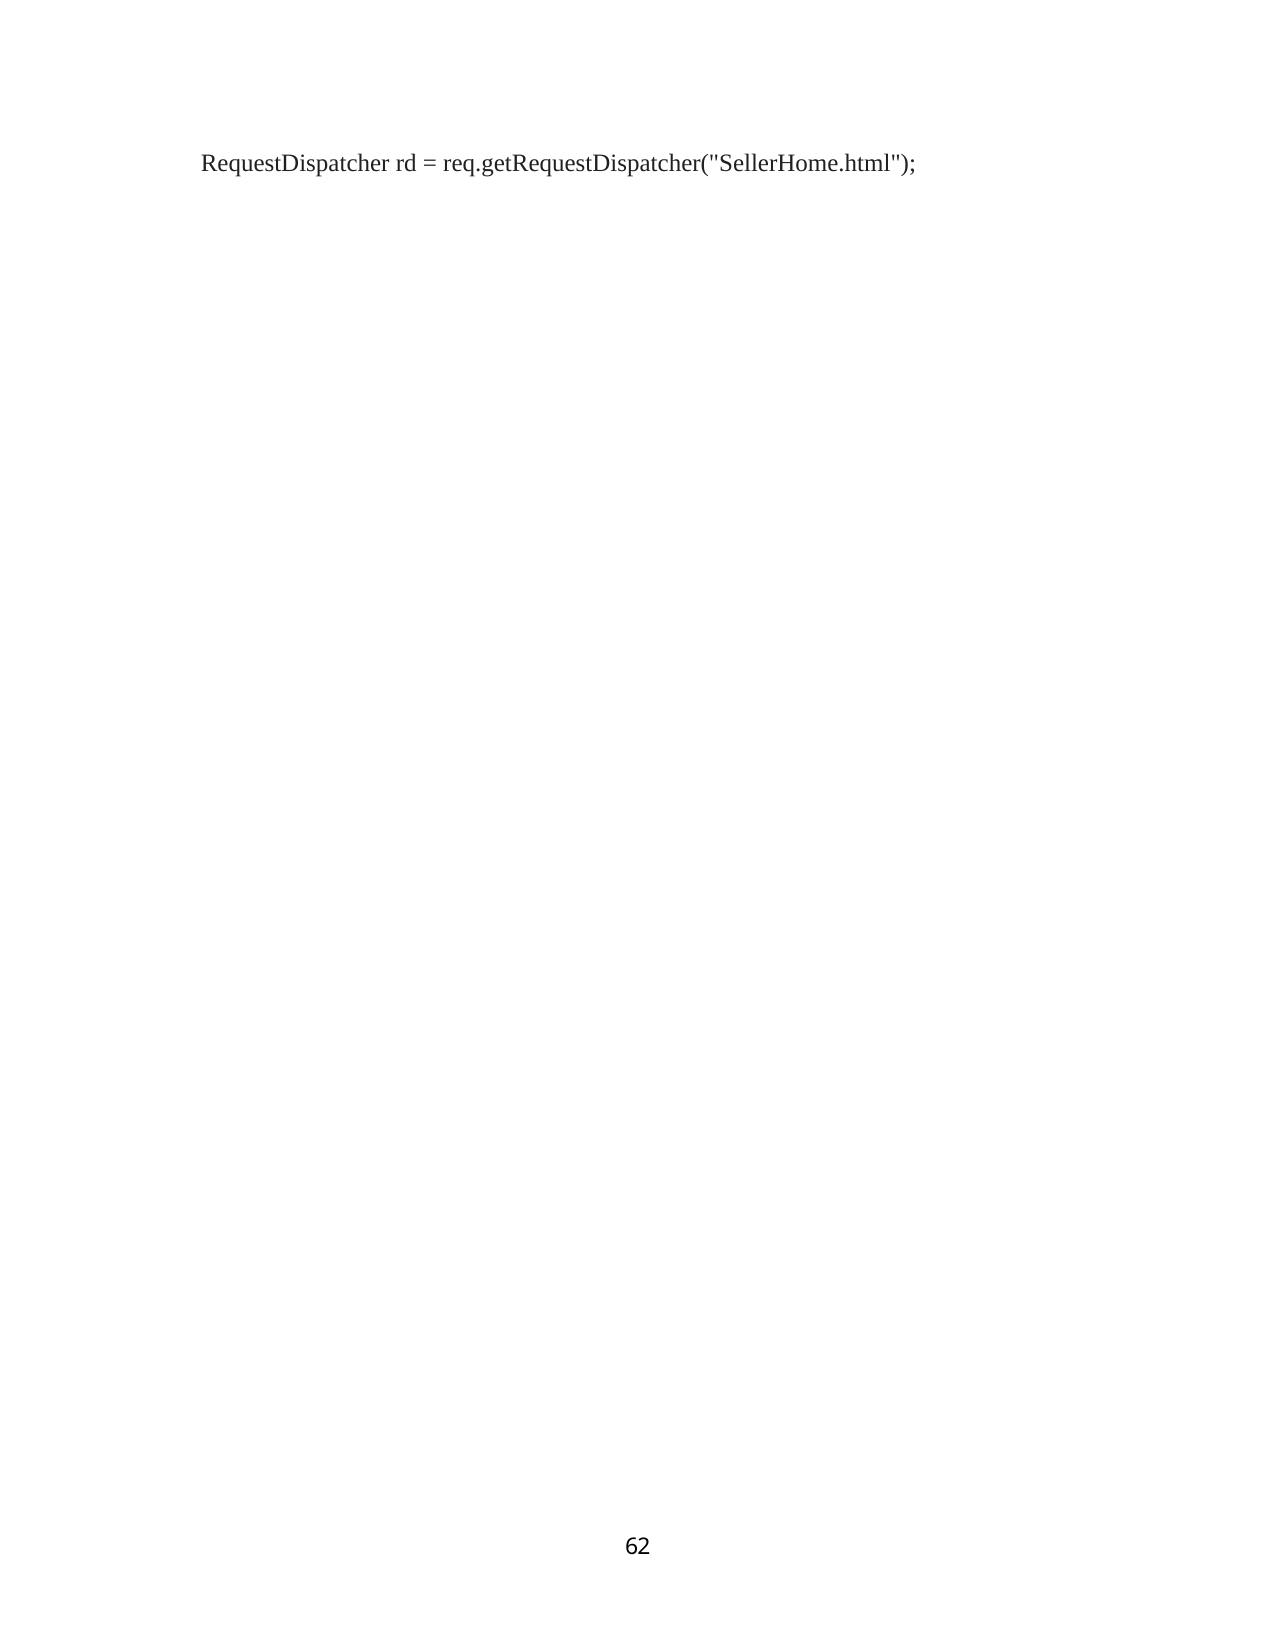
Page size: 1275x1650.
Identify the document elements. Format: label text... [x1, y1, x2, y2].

text RequestDispatcher rd = req.getRequestDispatcher("SellerHome.html"); [201, 148, 1175, 177]
